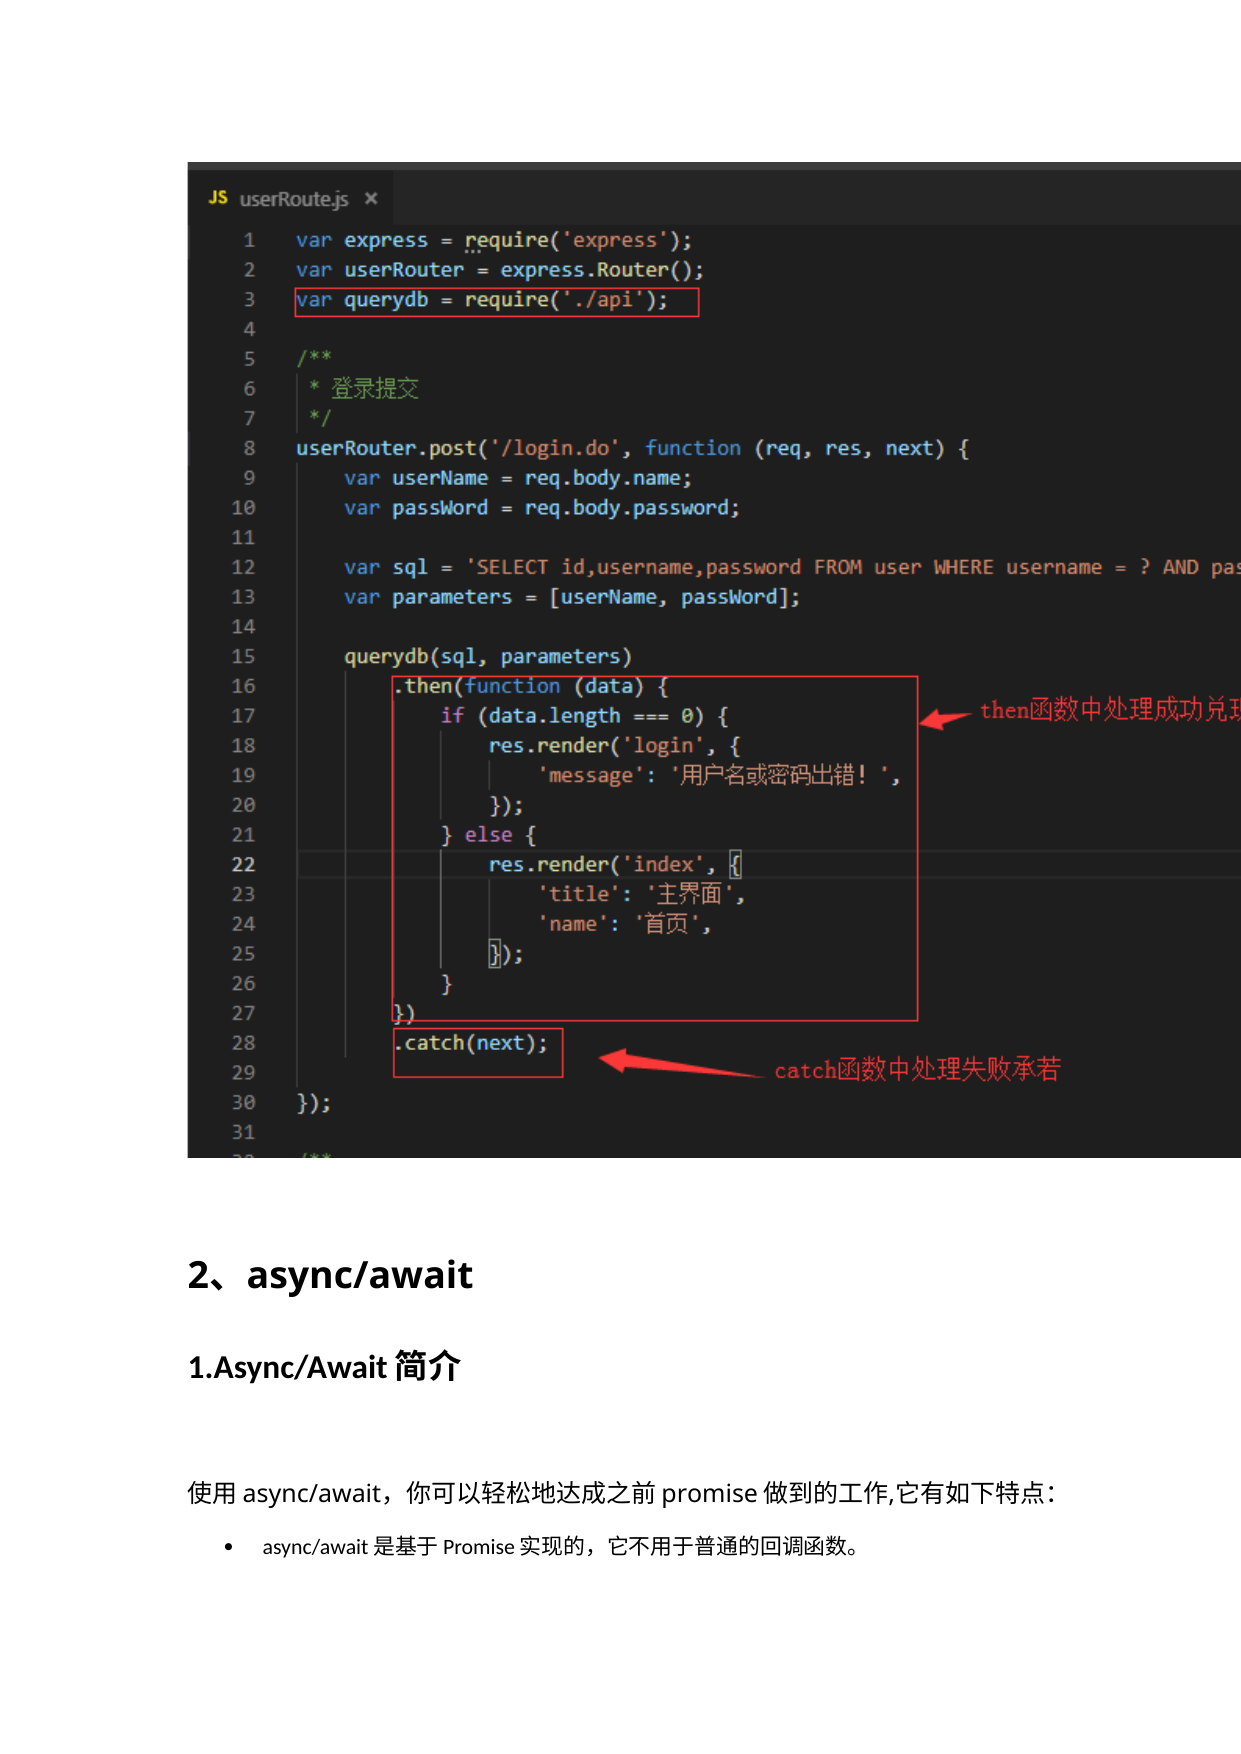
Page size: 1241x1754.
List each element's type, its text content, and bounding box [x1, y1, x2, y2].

text 使用async/await，你可以轻松地达成之前promise做到的工作,它有如下特点： [187, 1459, 1053, 1524]
list async/await是基于Promise实现的，它不用于普通的回调函数。 [225, 1529, 1053, 1561]
subtitle async/await [187, 1239, 1053, 1304]
subtitle 1.Async/Await简介 [187, 1332, 1053, 1397]
picture [187, 162, 1241, 1158]
